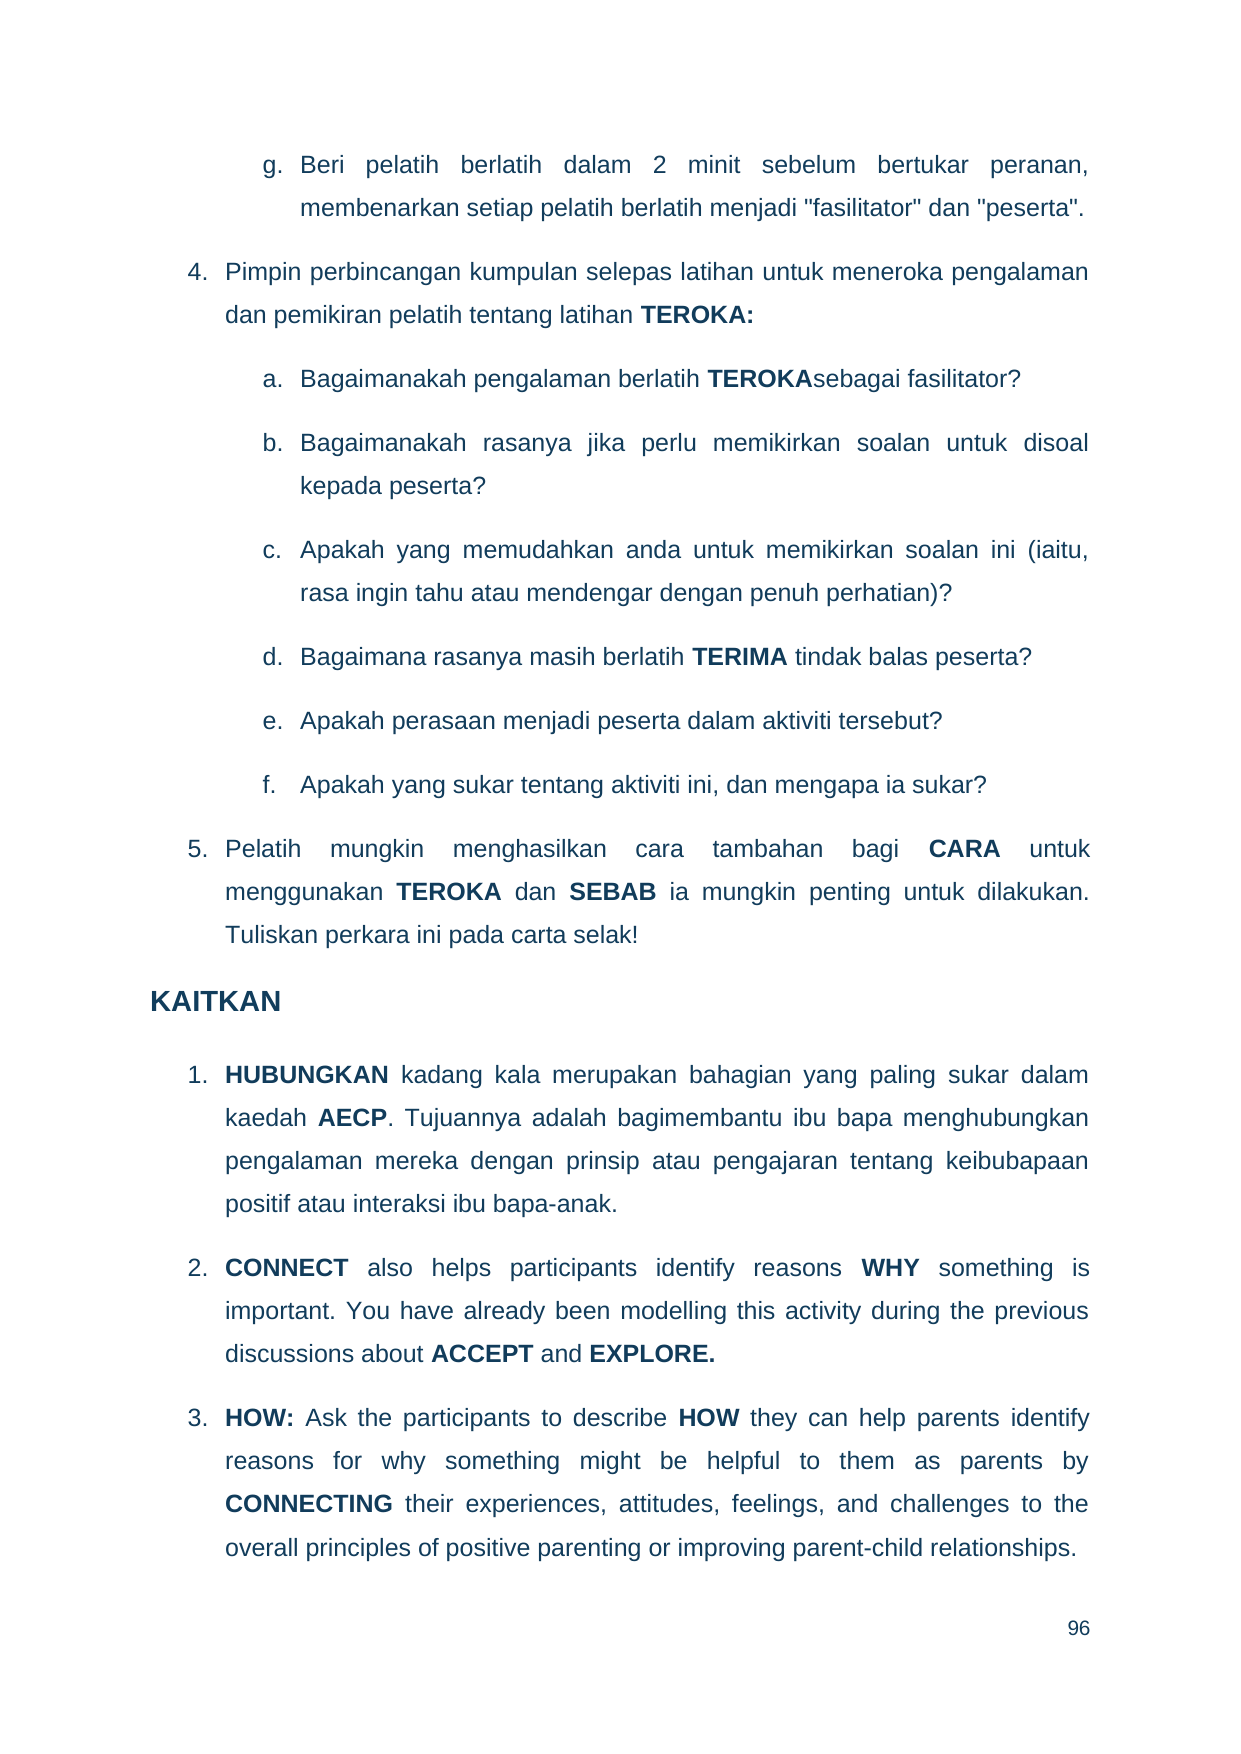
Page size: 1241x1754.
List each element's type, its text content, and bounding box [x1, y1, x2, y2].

list Bagaimanakah pengalaman berlatih TEROKAsebagai fasilitator? [262, 364, 1090, 393]
list Beri pelatih berlatih dalam 2 minit sebelum bertukar peranan, membenarkan setiap pelatih berlatih menjadi "fasilitator" dan "peserta". [262, 150, 1090, 222]
list HUBUNGKAN kadang kala merupakan bahagian yang paling sukar dalam kaedah AECP. Tujuannya adalah bagimembantu ibu bapa menghubungkan pengalaman mereka dengan prinsip atau pengajaran tentang keibubapaan positif atau interaksi ibu bapa-anak. [187, 1060, 1090, 1218]
list HOW: Ask the participants to describe HOW they can help parents identify reasons for why something might be helpful to them as parents by CONNECTING their experiences, attitudes, feelings, and challenges to the overall principles of positive parenting or improving parent-child relationships. [187, 1403, 1090, 1561]
subtitle KAITKAN [150, 984, 1090, 1018]
list Bagaimanakah rasanya jika perlu memikirkan soalan untuk disoal kepada peserta? [262, 428, 1090, 500]
list Bagaimana rasanya masih berlatih TERIMA tindak balas peserta? [262, 642, 1090, 671]
list Pimpin perbincangan kumpulan selepas latihan untuk meneroka pengalaman dan pemikiran pelatih tentang latihan TEROKA: [187, 257, 1090, 329]
list Apakah perasaan menjadi peserta dalam aktiviti tersebut? [262, 706, 1090, 735]
list Apakah yang memudahkan anda untuk memikirkan soalan ini (iaitu, rasa ingin tahu atau mendengar dengan penuh perhatian)? [262, 535, 1090, 607]
list Pelatih mungkin menghasilkan cara tambahan bagi CARA untuk menggunakan TEROKA dan SEBAB ia mungkin penting untuk dilakukan. Tuliskan perkara ini pada carta selak! [187, 834, 1090, 949]
list CONNECT also helps participants identify reasons WHY something is important. You have already been modelling this activity during the previous discussions about ACCEPT and EXPLORE. [187, 1253, 1090, 1368]
list Apakah yang sukar tentang aktiviti ini, dan mengapa ia sukar? [262, 770, 1090, 799]
